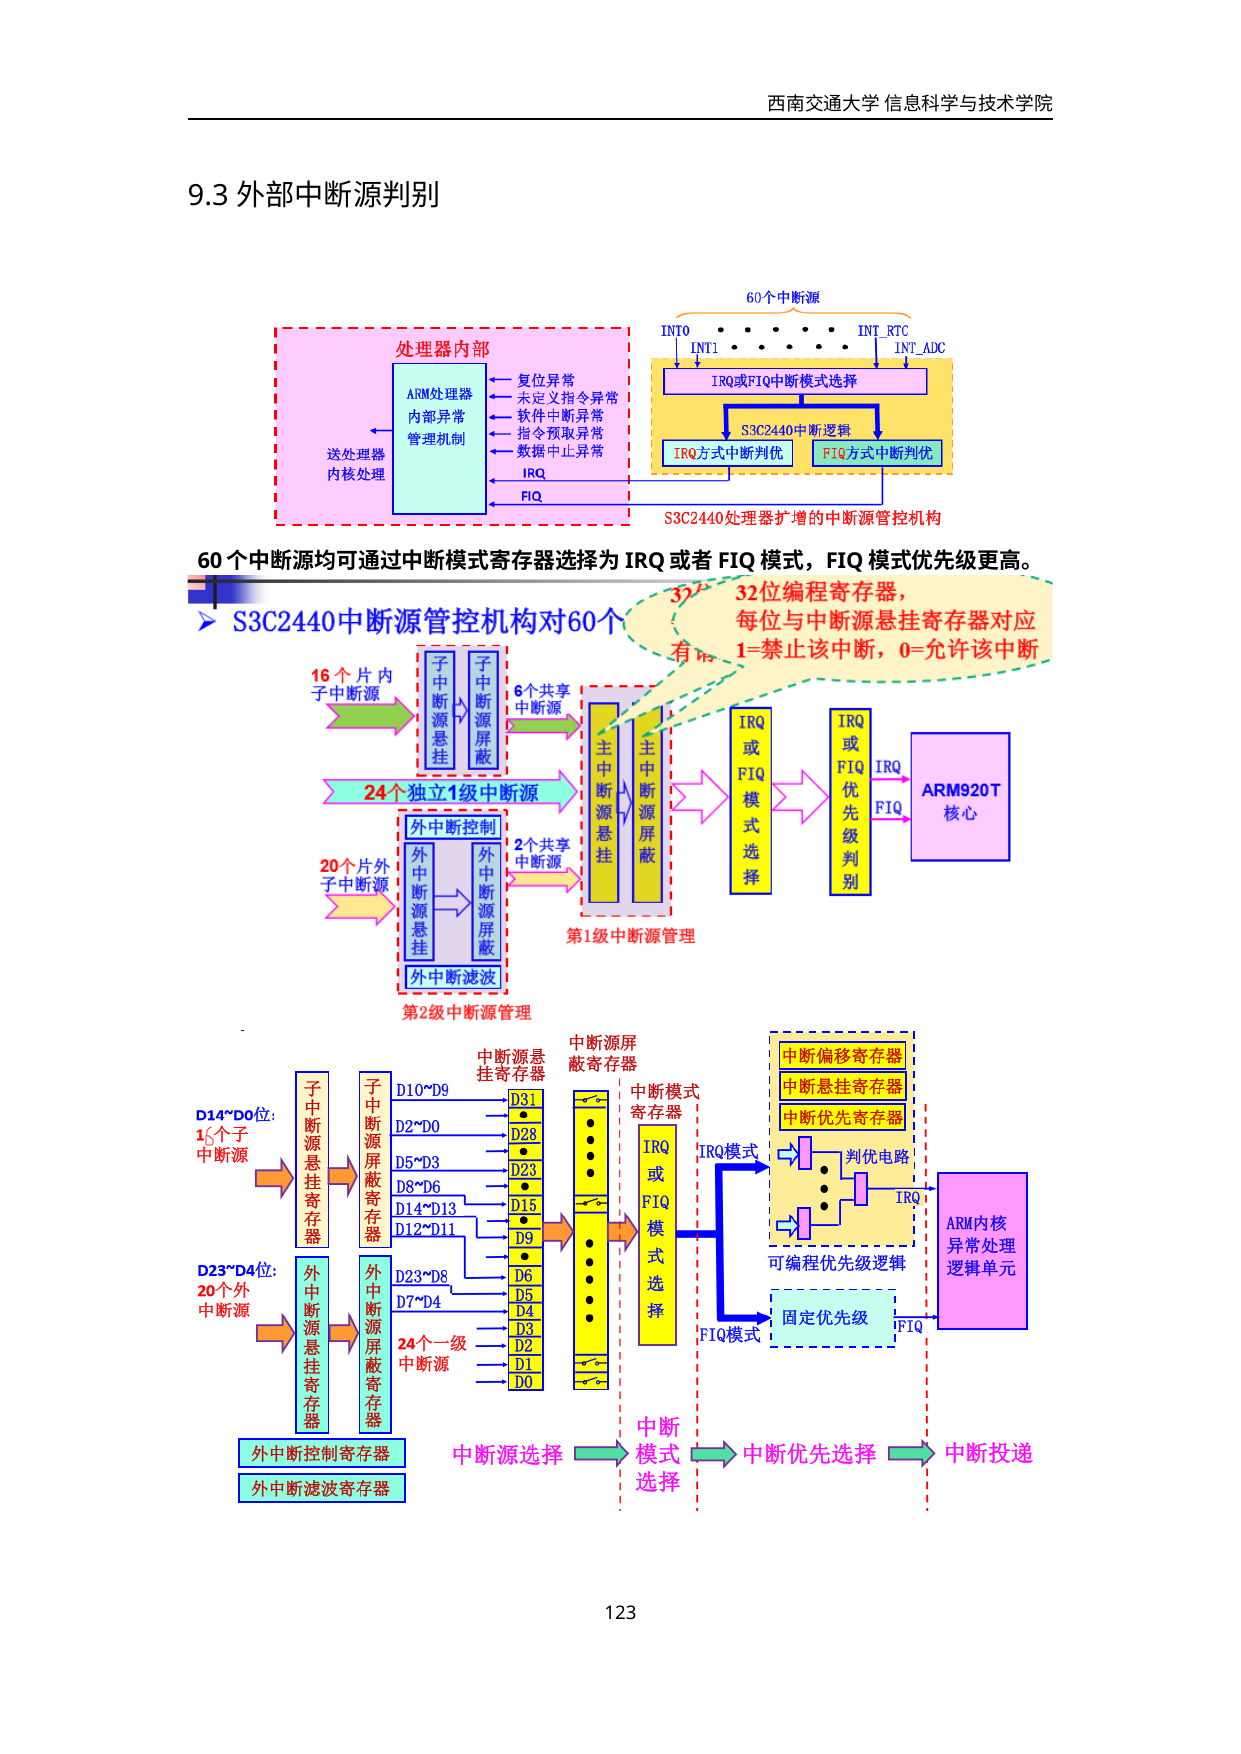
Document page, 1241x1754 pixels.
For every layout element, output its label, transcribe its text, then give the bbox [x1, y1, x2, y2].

subtitle 9.3 外部中断源判别 [187, 160, 1053, 225]
text 60个中断源均可通过中断模式寄存器选择为IRQ或者FIQ模式，FIQ模式优先级更高。 [187, 543, 1053, 575]
picture [187, 575, 1053, 1028]
picture [187, 1030, 1053, 1511]
picture [268, 282, 972, 536]
